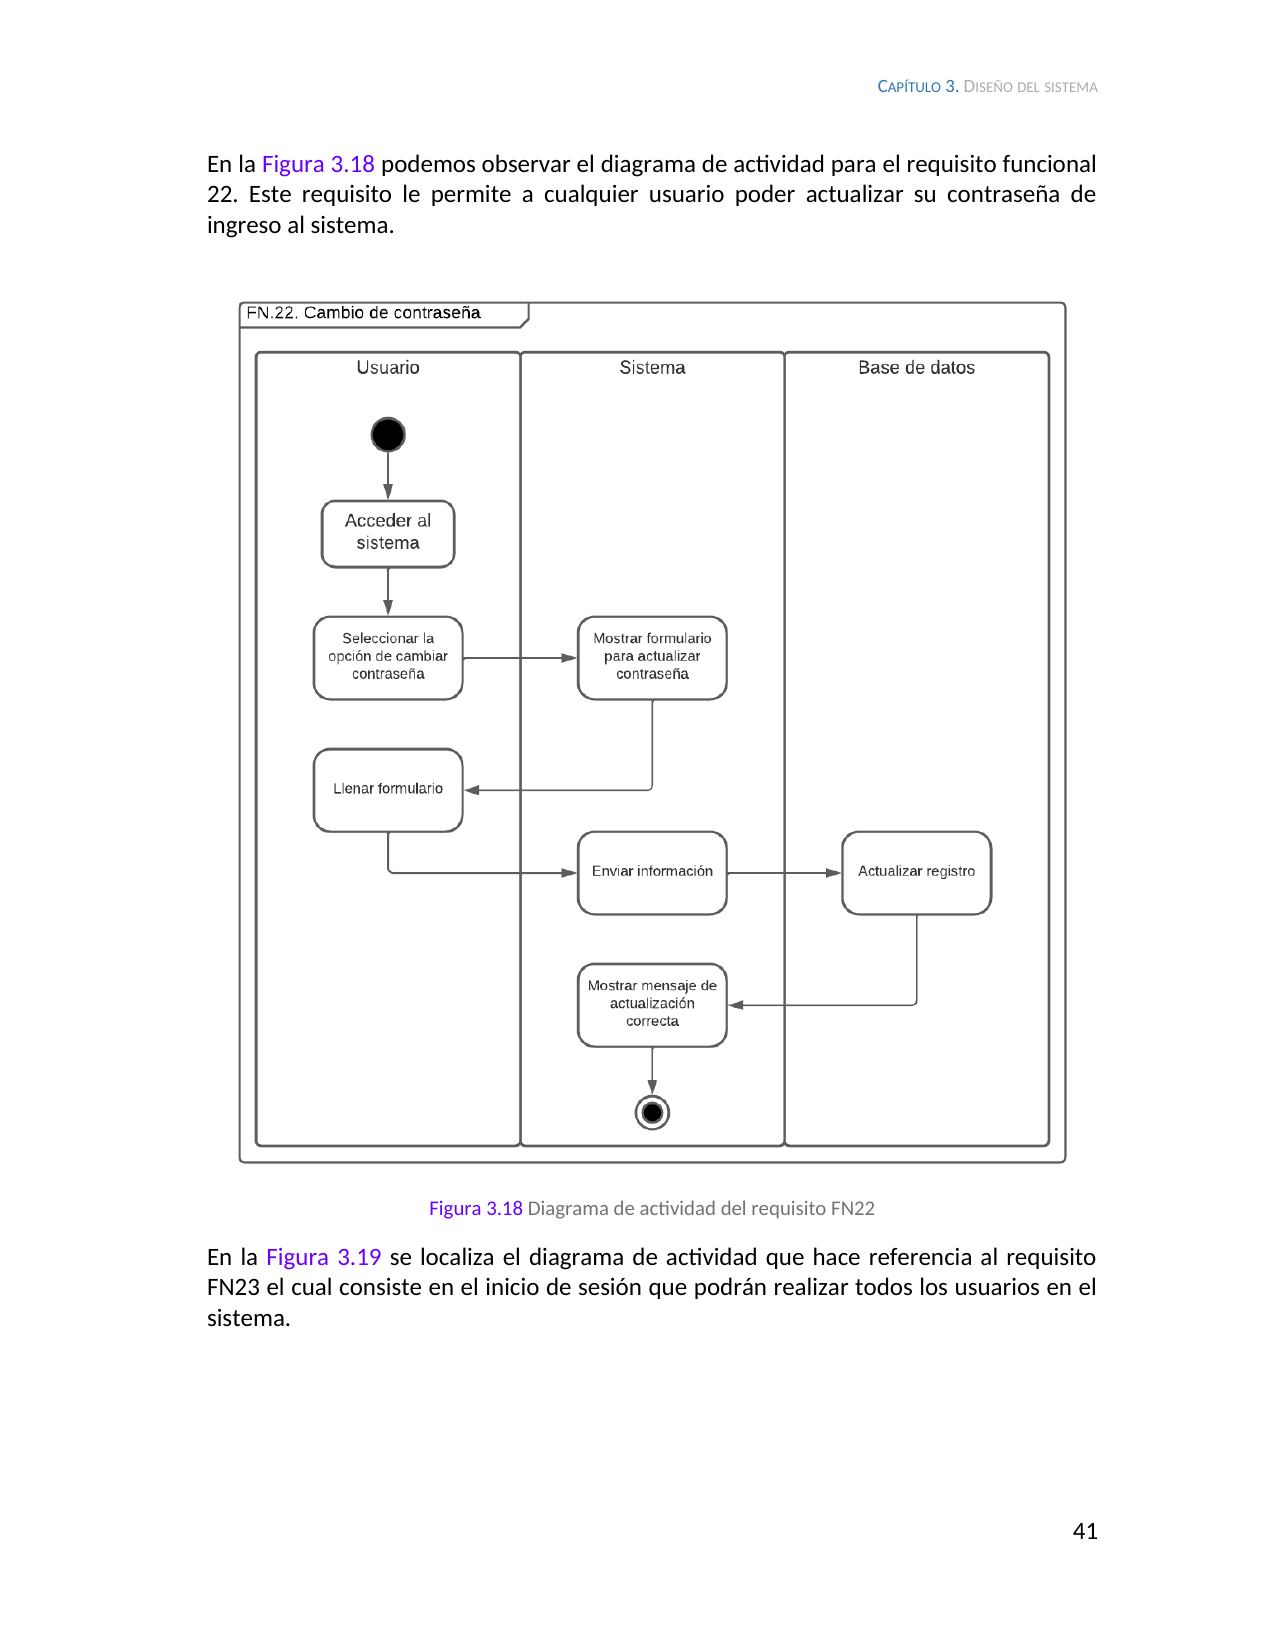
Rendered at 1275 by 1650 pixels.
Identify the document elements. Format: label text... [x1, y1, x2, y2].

text En la Figura 3.18 podemos observar el diagrama de actividad para el requisito funcional 22. Este requisito le permite a cualquier usuario poder actualizar su contraseña de ingreso al sistema. [207, 148, 1098, 239]
text En la Figura 3.19 se localiza el diagrama de actividad que hace referencia al requisito FN23 el cual consiste en el inicio de sesión que podrán realizar todos los usuarios en el sistema. [207, 1241, 1098, 1333]
text Figura 3.18 Diagrama de actividad del requisito FN22 [207, 1195, 1098, 1220]
picture [206, 269, 1098, 1195]
